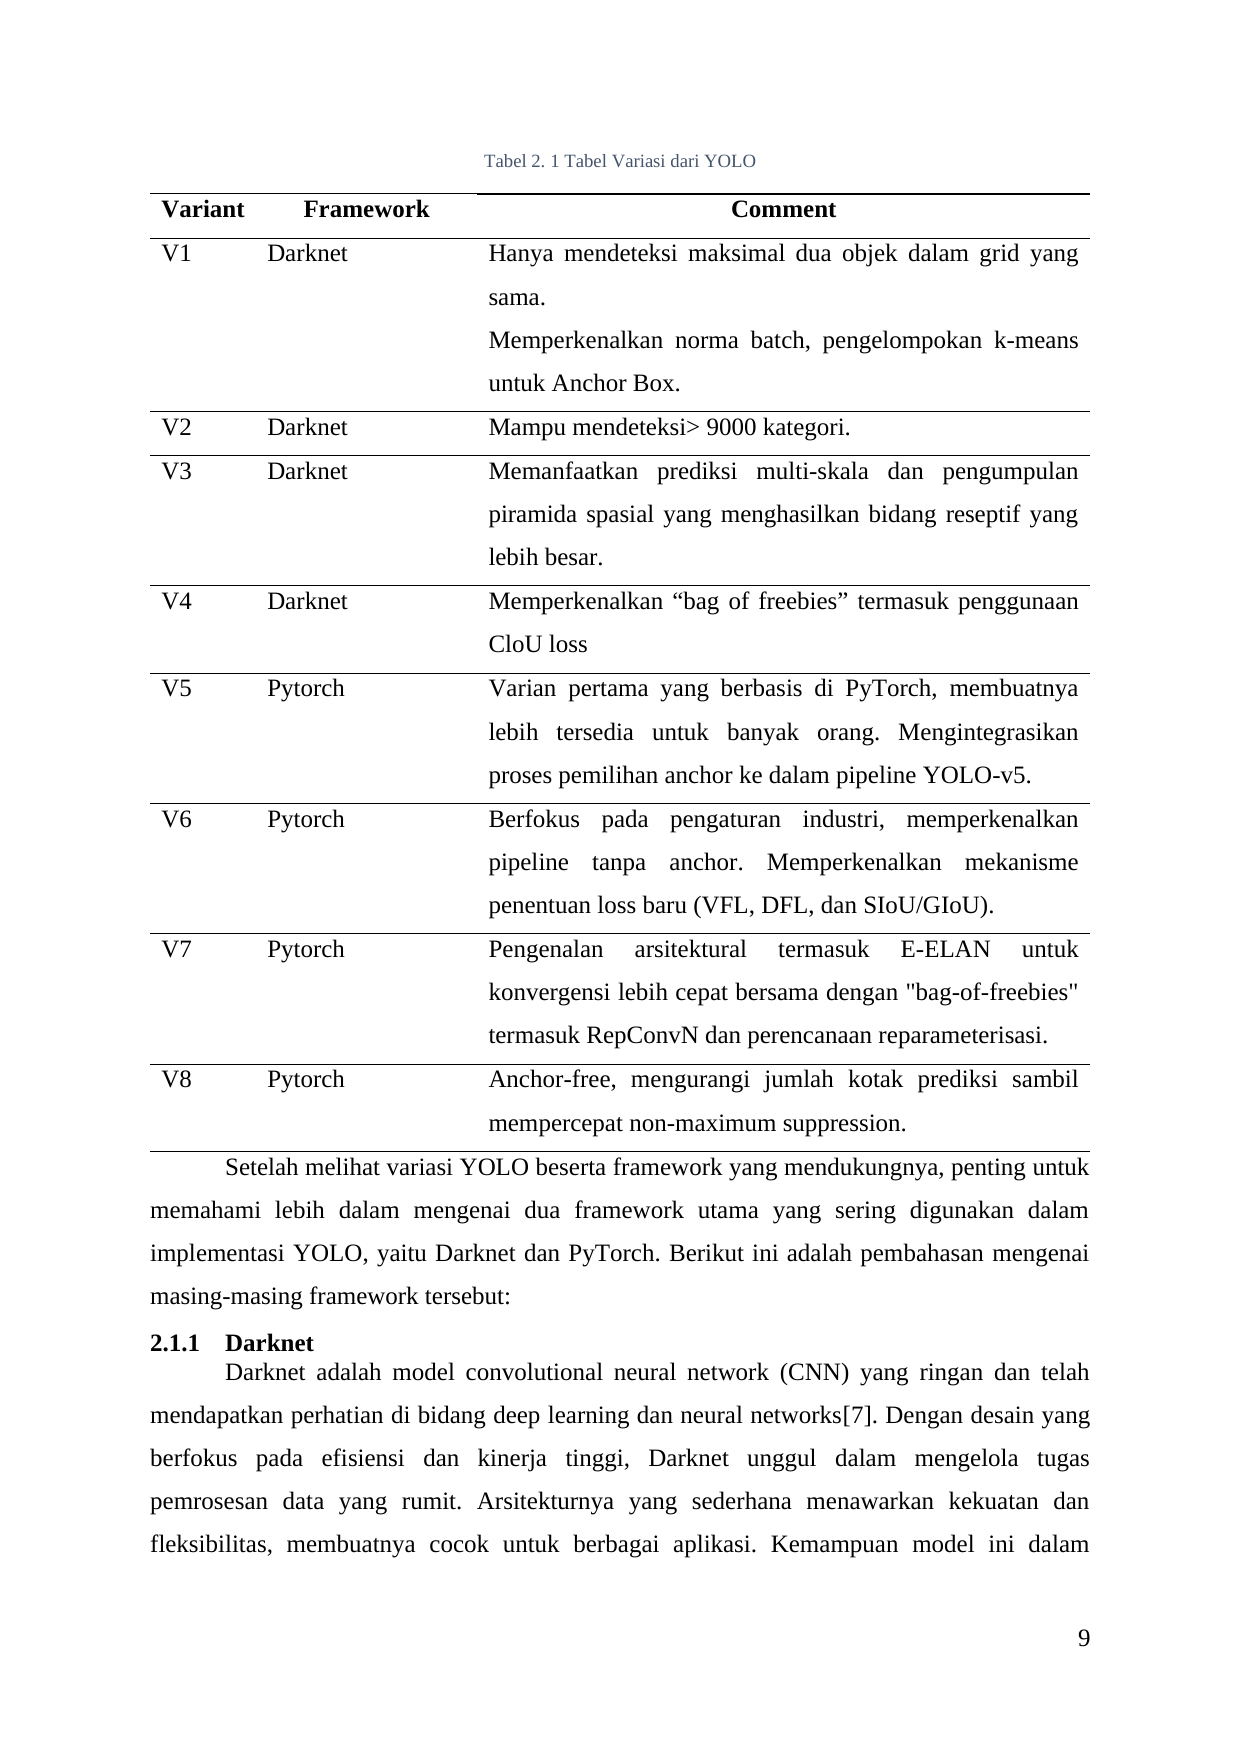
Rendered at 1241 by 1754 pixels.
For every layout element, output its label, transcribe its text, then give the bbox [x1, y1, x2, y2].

table_cell Varian pertama yang berbasis di PyTorch, membuatnya lebih tersedia untuk banyak orang. Mengintegrasikan proses pemilihan anchor ke dalam pipeline YOLO-v5. [477, 674, 1090, 803]
table_cell Pytorch [256, 804, 477, 933]
table_cell V7 [150, 934, 256, 1063]
table_cell V2 [150, 412, 256, 455]
table_cell V6 [150, 804, 256, 933]
table_cell V8 [150, 1065, 256, 1151]
text Setelah melihat variasi YOLO beserta framework yang mendukungnya, penting untuk memahami lebih dalam mengenai dua framework utama yang sering digunakan dalam implementasi YOLO, yaitu Darknet dan PyTorch. Berikut ini adalah pembahasan mengenai masing-masing framework tersebut: [150, 1152, 1090, 1310]
table_header Variant [150, 194, 256, 237]
table_cell V5 [150, 674, 256, 803]
table_cell Hanya mendeteksi maksimal dua objek dalam grid yang sama. Memperkenalkan norma batch, pengelompokan k-means untuk Anchor Box. [477, 239, 1090, 411]
table_cell Darknet [256, 456, 477, 585]
subtitle Darknet [150, 1328, 1090, 1357]
table_cell V4 [150, 586, 256, 672]
table_header Framework [256, 194, 477, 237]
table_cell Pengenalan arsitektural termasuk E-ELAN untuk konvergensi lebih cepat bersama dengan "bag-of-freebies" termasuk RepConvN dan perencanaan reparameterisasi. [477, 934, 1090, 1063]
table_cell Berfokus pada pengaturan industri, memperkenalkan pipeline tanpa anchor. Memperkenalkan mekanisme penentuan loss baru (VFL, DFL, dan SIoU/GIoU). [477, 804, 1090, 933]
table_cell Memperkenalkan “bag of freebies” termasuk penggunaan CloU loss [477, 586, 1090, 672]
table_cell V1 [150, 239, 256, 411]
table_header Comment [477, 195, 1090, 237]
table_cell Pytorch [256, 674, 477, 803]
table_cell Darknet [256, 239, 477, 411]
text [150, 1357, 1090, 1558]
table_cell Memanfaatkan prediksi multi-skala dan pengumpulan piramida spasial yang menghasilkan bidang reseptif yang lebih besar. [477, 456, 1090, 585]
text Tabel 2. 1 Tabel Variasi dari YOLO [150, 150, 1090, 172]
table_cell Anchor-free, mengurangi jumlah kotak prediksi sambil mempercepat non-maximum suppression. [477, 1065, 1090, 1151]
table_cell V3 [150, 456, 256, 585]
table_cell Pytorch [256, 934, 477, 1063]
table_cell Darknet [256, 412, 477, 455]
table_cell Mampu mendeteksi> 9000 kategori. [477, 412, 1090, 455]
table_cell Pytorch [256, 1065, 477, 1151]
table_cell Darknet [256, 586, 477, 672]
